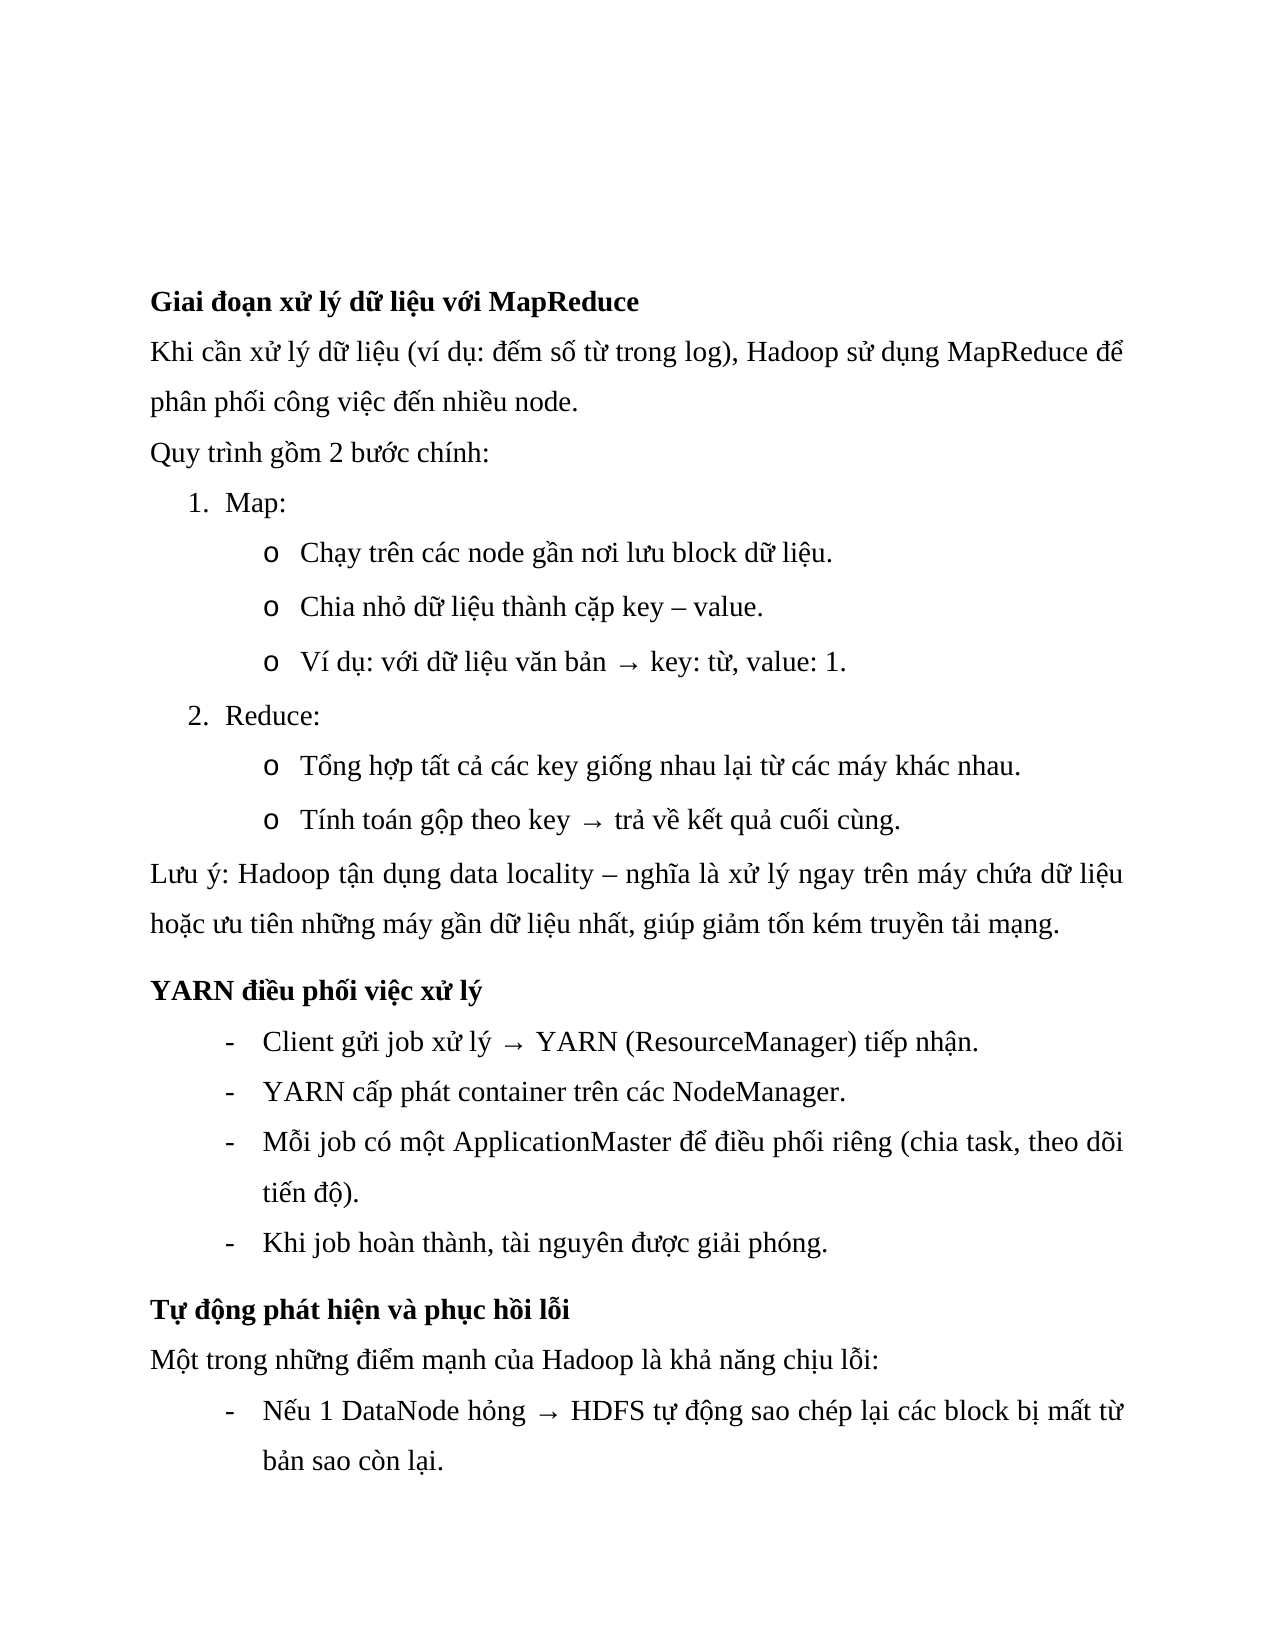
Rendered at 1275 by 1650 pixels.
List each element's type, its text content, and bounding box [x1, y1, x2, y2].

list Khi job hoàn thành, tài nguyên được giải phóng. [225, 1225, 1125, 1258]
list Tính toán gộp theo key → trả về kết quả cuối cùng. [262, 802, 1125, 838]
list Map: [187, 485, 1125, 519]
text Một trong những điểm mạnh của Hadoop là khả năng chịu lỗi: [150, 1342, 1125, 1376]
list Chạy trên các node gần nơi lưu block dữ liệu. [262, 536, 1125, 572]
text Giai đoạn xử lý dữ liệu với MapReduce [150, 284, 1125, 317]
text Khi cần xử lý dữ liệu (ví dụ: đếm số từ trong log), Hadoop sử dụng MapReduce để phân phối công việc đến nhiều node. [150, 334, 1125, 418]
list Client gửi job xử lý → YARN (ResourceManager) tiếp nhận. [225, 1024, 1125, 1057]
list Tổng hợp tất cả các key giống nhau lại từ các máy khác nhau. [262, 748, 1125, 784]
text Tự động phát hiện và phục hồi lỗi [150, 1292, 1125, 1326]
list YARN cấp phát container trên các NodeManager. [225, 1074, 1125, 1108]
text YARN điều phối việc xử lý [150, 973, 1125, 1007]
text Quy trình gồm 2 bước chính: [150, 435, 1125, 468]
list Chia nhỏ dữ liệu thành cặp key – value. [262, 589, 1125, 626]
list Nếu 1 DataNode hỏng → HDFS tự động sao chép lại các block bị mất từ bản sao còn lại. [225, 1393, 1125, 1476]
text Lưu ý: Hadoop tận dụng data locality – nghĩa là xử lý ngay trên máy chứa dữ liệu hoặc ưu tiên những máy gần dữ liệu nhất, giúp giảm tốn kém truyền tải mạng. [150, 856, 1125, 940]
list Mỗi job có một ApplicationMaster để điều phối riêng (chia task, theo dõi tiến độ). [225, 1124, 1125, 1208]
list Ví dụ: với dữ liệu văn bản → key: từ, value: 1. [262, 644, 1125, 680]
list Reduce: [187, 698, 1125, 731]
